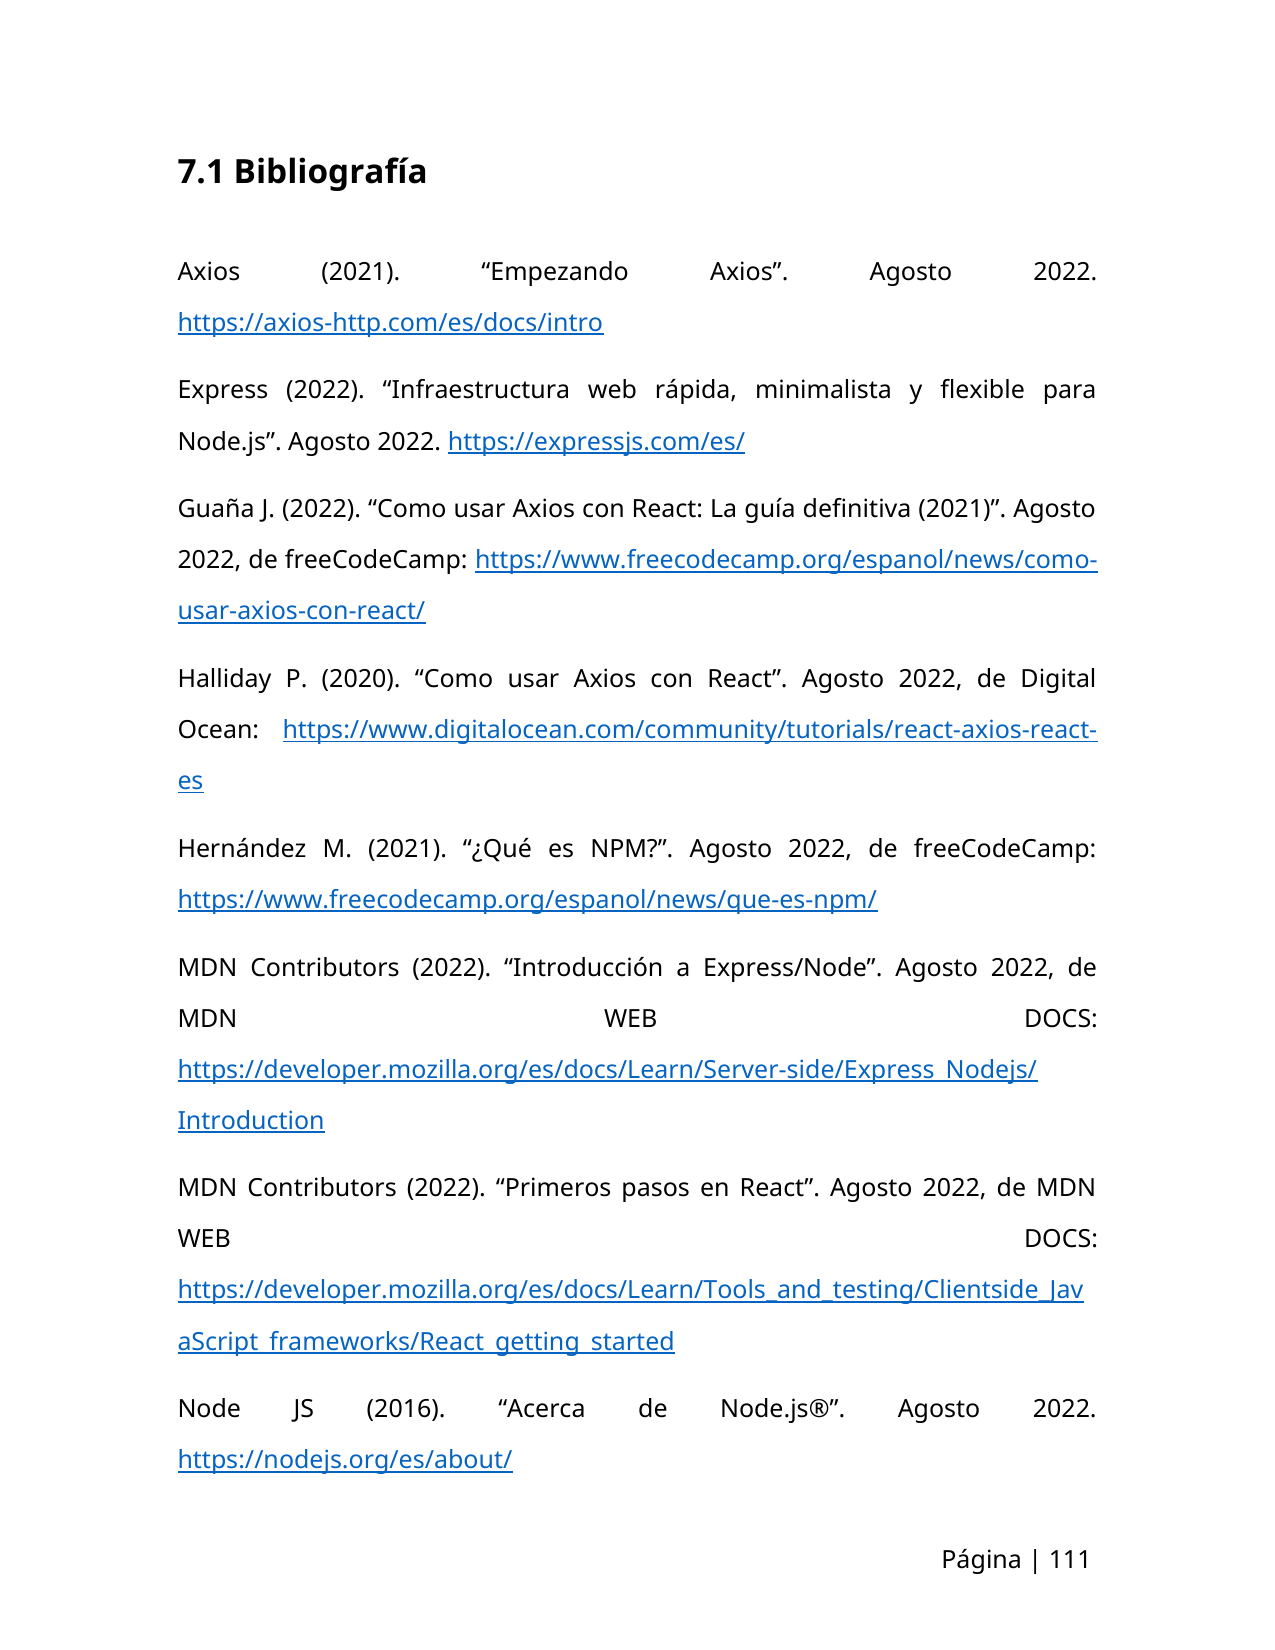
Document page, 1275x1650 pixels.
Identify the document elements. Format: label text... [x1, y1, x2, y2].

text Guaña J. (2022). “Como usar Axios con React: La guía definitiva (2021)”. Agosto 2022, de freeCodeCamp: https://www.freecodecamp.org/espanol/news/como-usar-axios-con-react/ [177, 491, 1098, 627]
text Node JS (2016). “Acerca de Node.js®”. Agosto 2022. https://nodejs.org/es/about/ [177, 1391, 1098, 1476]
text MDN Contributors (2022). “Introducción a Express/Node”. Agosto 2022, de MDN WEB DOCS: https://developer.mozilla.org/es/docs/Learn/Server-side/Express_Nodejs/Introduction [177, 949, 1098, 1136]
text Halliday P. (2020). “Como usar Axios con React”. Agosto 2022, de Digital Ocean: https://www.digitalocean.com/community/tutorials/react-axios-react-es [177, 661, 1098, 797]
text MDN Contributors (2022). “Primeros pasos en React”. Agosto 2022, de MDN WEB DOCS: https://developer.mozilla.org/es/docs/Learn/Tools_and_testing/Clientside_JavaScript_frameworks/React_getting_started [177, 1170, 1098, 1357]
text Hernández M. (2021). “¿Qué es NPM?”. Agosto 2022, de freeCodeCamp: https://www.freecodecamp.org/espanol/news/que-es-npm/ [177, 830, 1098, 916]
text Axios (2021). “Empezando Axios”. Agosto 2022. https://axios-http.com/es/docs/intro [177, 253, 1098, 338]
subtitle 7.1 Bibliografía [177, 148, 1098, 193]
text Express (2022). “Infraestructura web rápida, minimalista y flexible para Node.js”. Agosto 2022. https://expressjs.com/es/ [177, 372, 1098, 457]
